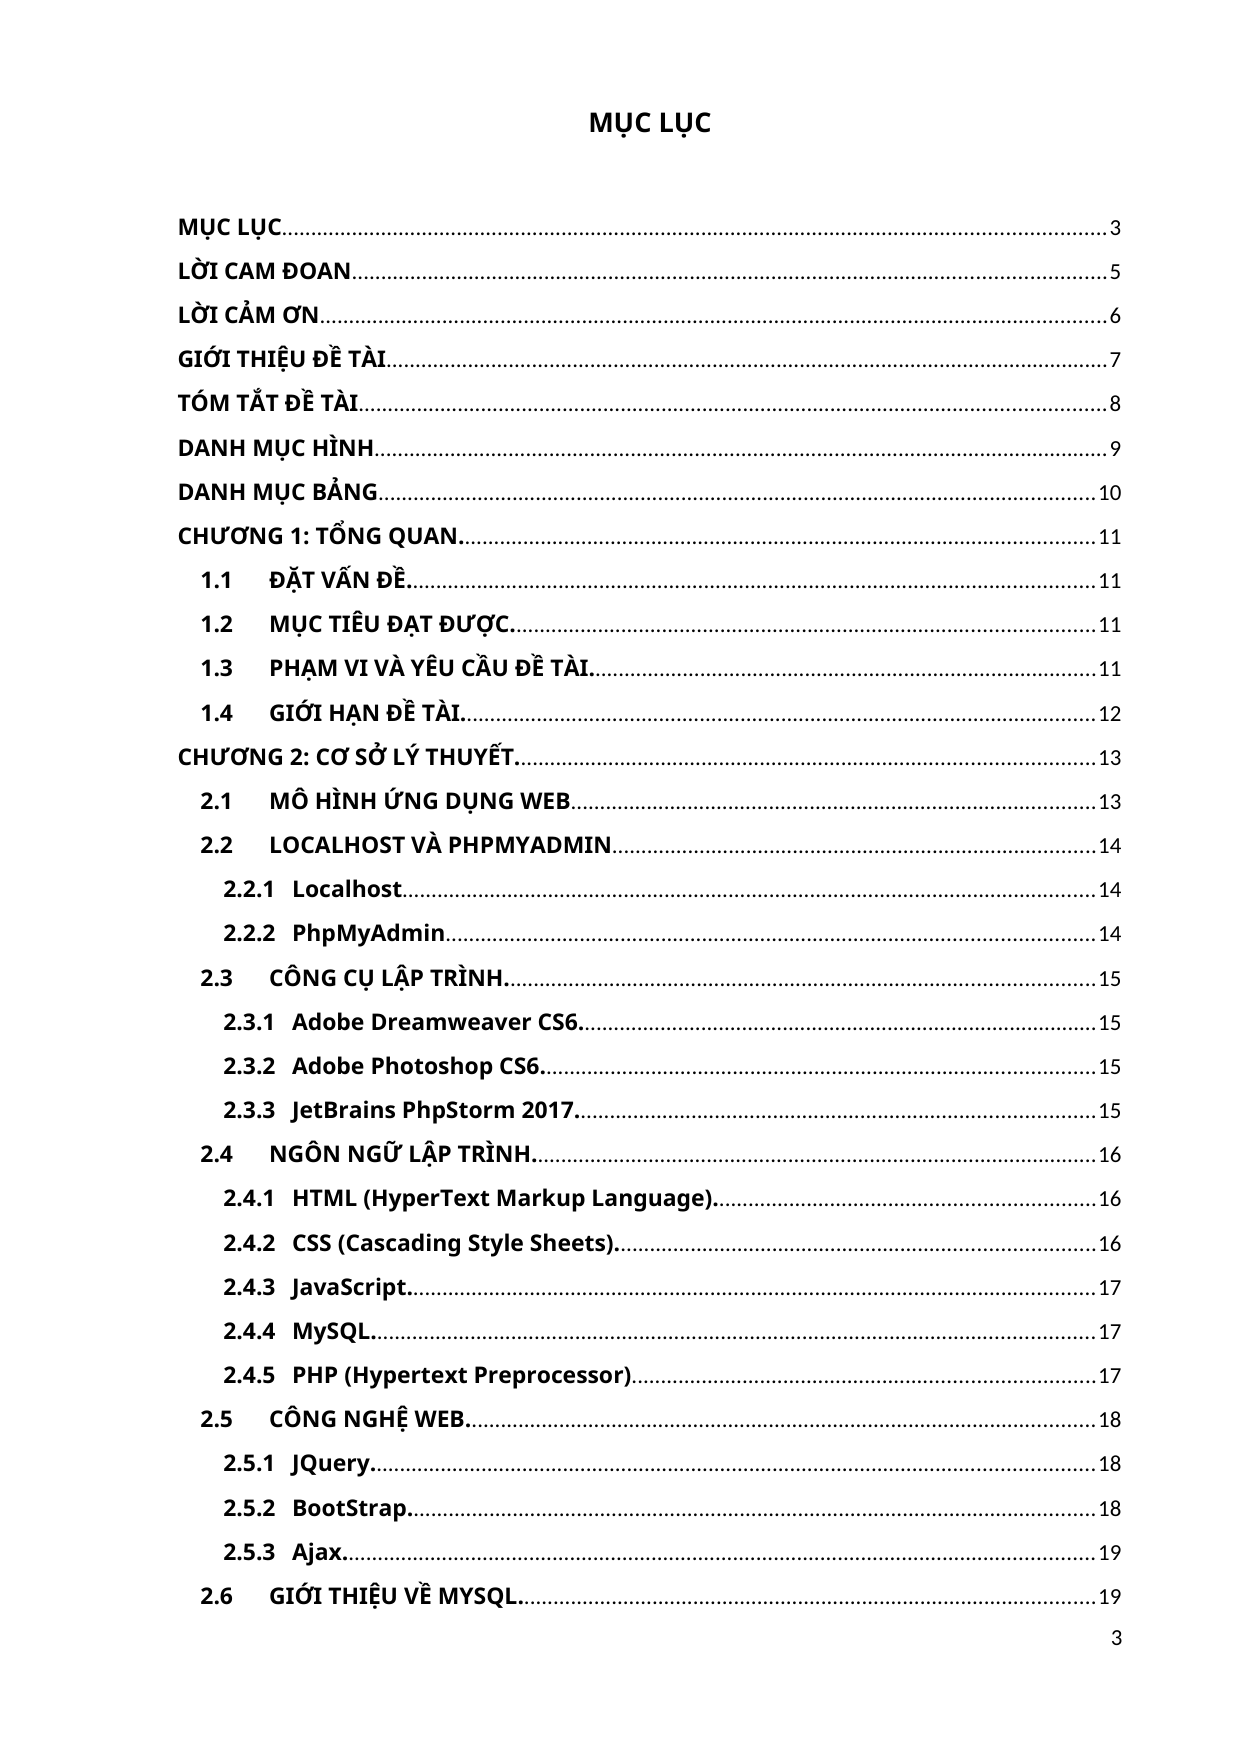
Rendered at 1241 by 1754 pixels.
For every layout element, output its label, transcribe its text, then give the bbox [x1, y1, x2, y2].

text MỤC LỤC [177, 103, 1122, 140]
